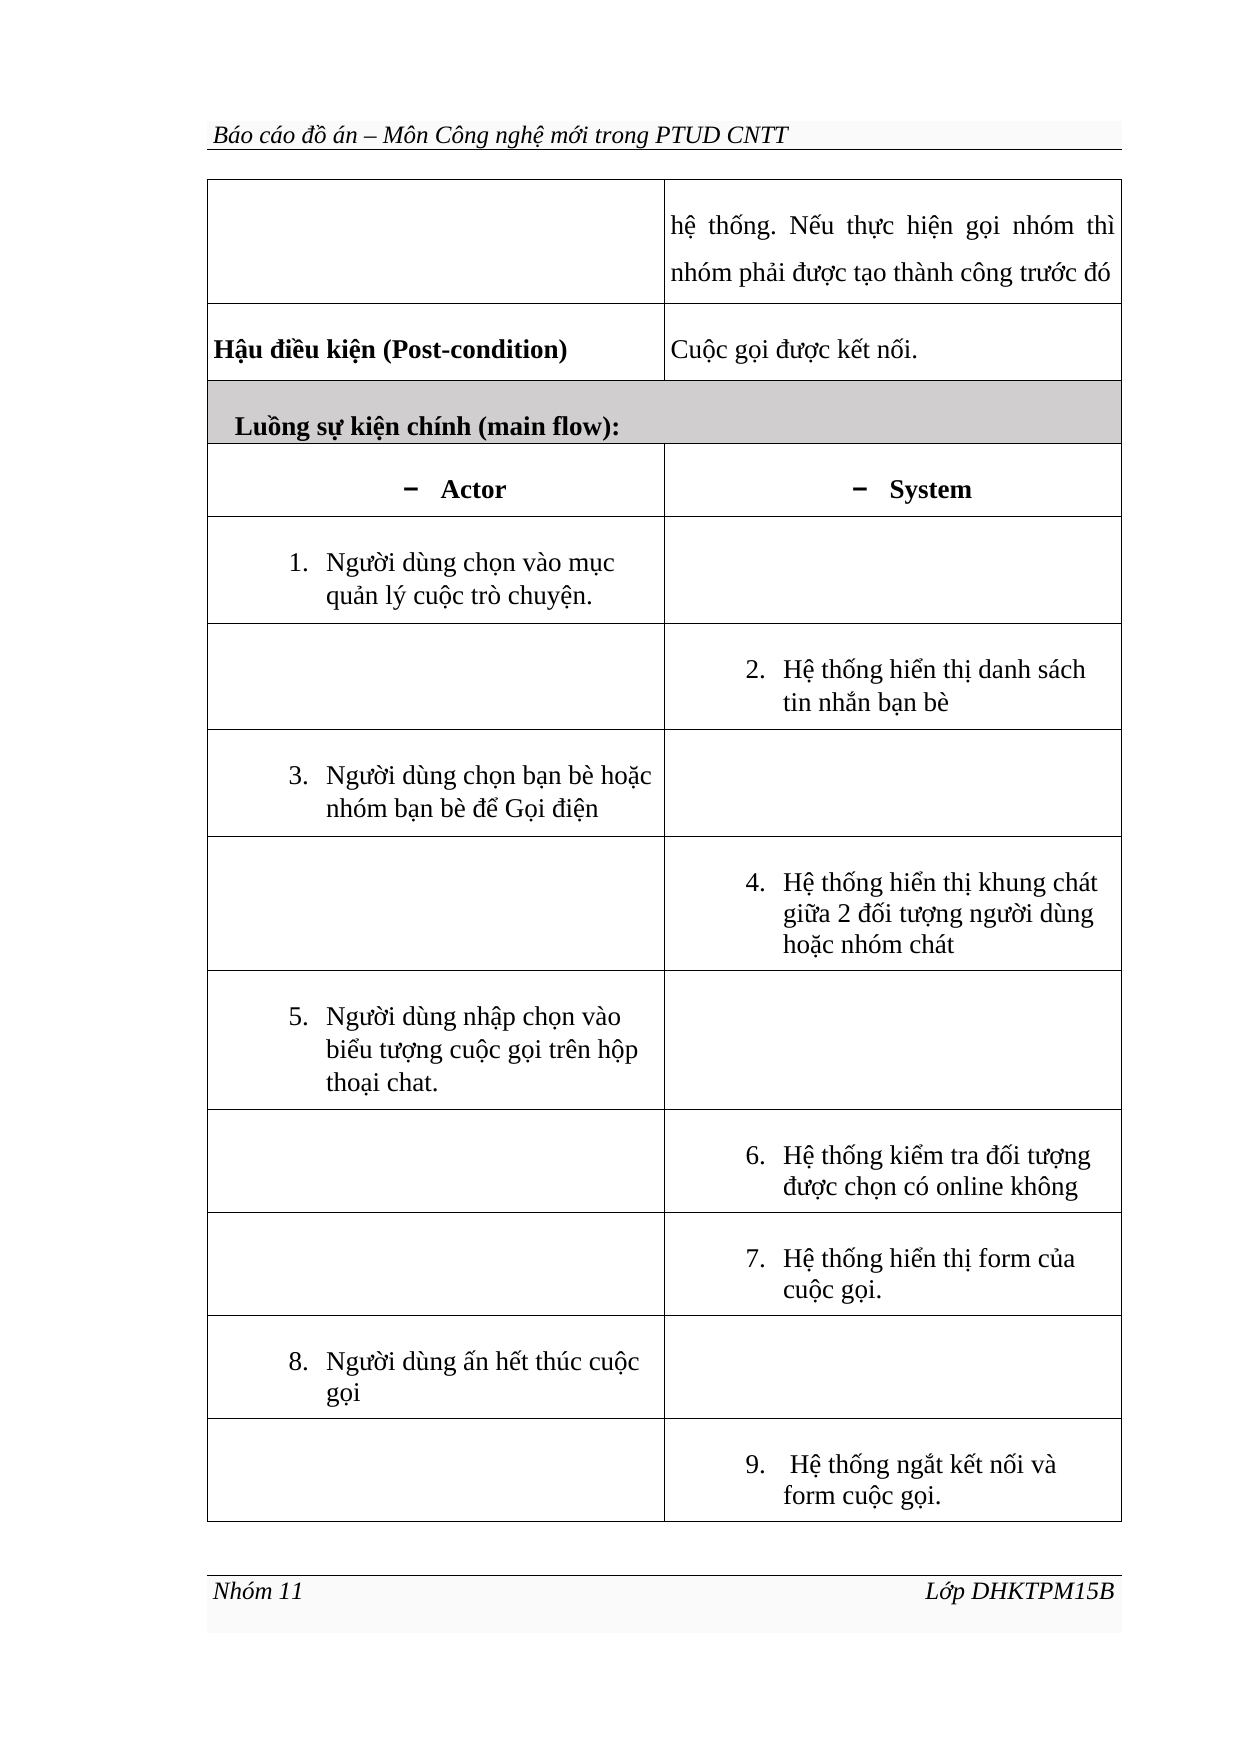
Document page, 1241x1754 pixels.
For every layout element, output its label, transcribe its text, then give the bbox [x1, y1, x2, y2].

table_cell [665, 971, 1121, 1109]
table_cell Hệ thống hiển thị form của cuộc gọi. [665, 1213, 1121, 1315]
table_cell Người dùng nhập chọn vào biểu tượng cuộc gọi trên hộp thoại chat. [208, 971, 664, 1109]
table_cell [665, 517, 1121, 623]
table_cell System [665, 444, 1121, 516]
table_cell Hệ thống kiểm tra đối tượng được chọn có online không [665, 1110, 1121, 1212]
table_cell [665, 180, 1121, 303]
table_cell [208, 1213, 664, 1315]
table_cell Hậu điều kiện (Post-condition) [208, 304, 664, 379]
table_cell Hệ thống hiển thị danh sách tin nhắn bạn bè [665, 624, 1121, 729]
table_cell [208, 837, 664, 970]
table_cell Người dùng ấn hết thúc cuộc gọi [208, 1316, 664, 1418]
table_cell [208, 624, 664, 729]
table_cell Hệ thống ngắt kết nối và form cuộc gọi. [665, 1419, 1121, 1521]
table_cell [208, 1110, 664, 1212]
table_cell [665, 730, 1121, 836]
table_cell [208, 1419, 664, 1521]
table_cell Cuộc gọi được kết nối. [665, 304, 1121, 379]
table_cell Người dùng chọn vào mục quản lý cuộc trò chuyện. [208, 517, 664, 623]
table_cell Người dùng chọn bạn bè hoặc nhóm bạn bè để Gọi điện [208, 730, 664, 836]
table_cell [208, 180, 664, 303]
table_cell Hệ thống hiển thị khung chát giữa 2 đối tượng người dùng hoặc nhóm chát [665, 837, 1121, 970]
table_cell [665, 1316, 1121, 1418]
table_cell Luồng sự kiện chính (main flow): [208, 381, 1121, 443]
table_cell Actor [208, 444, 664, 516]
